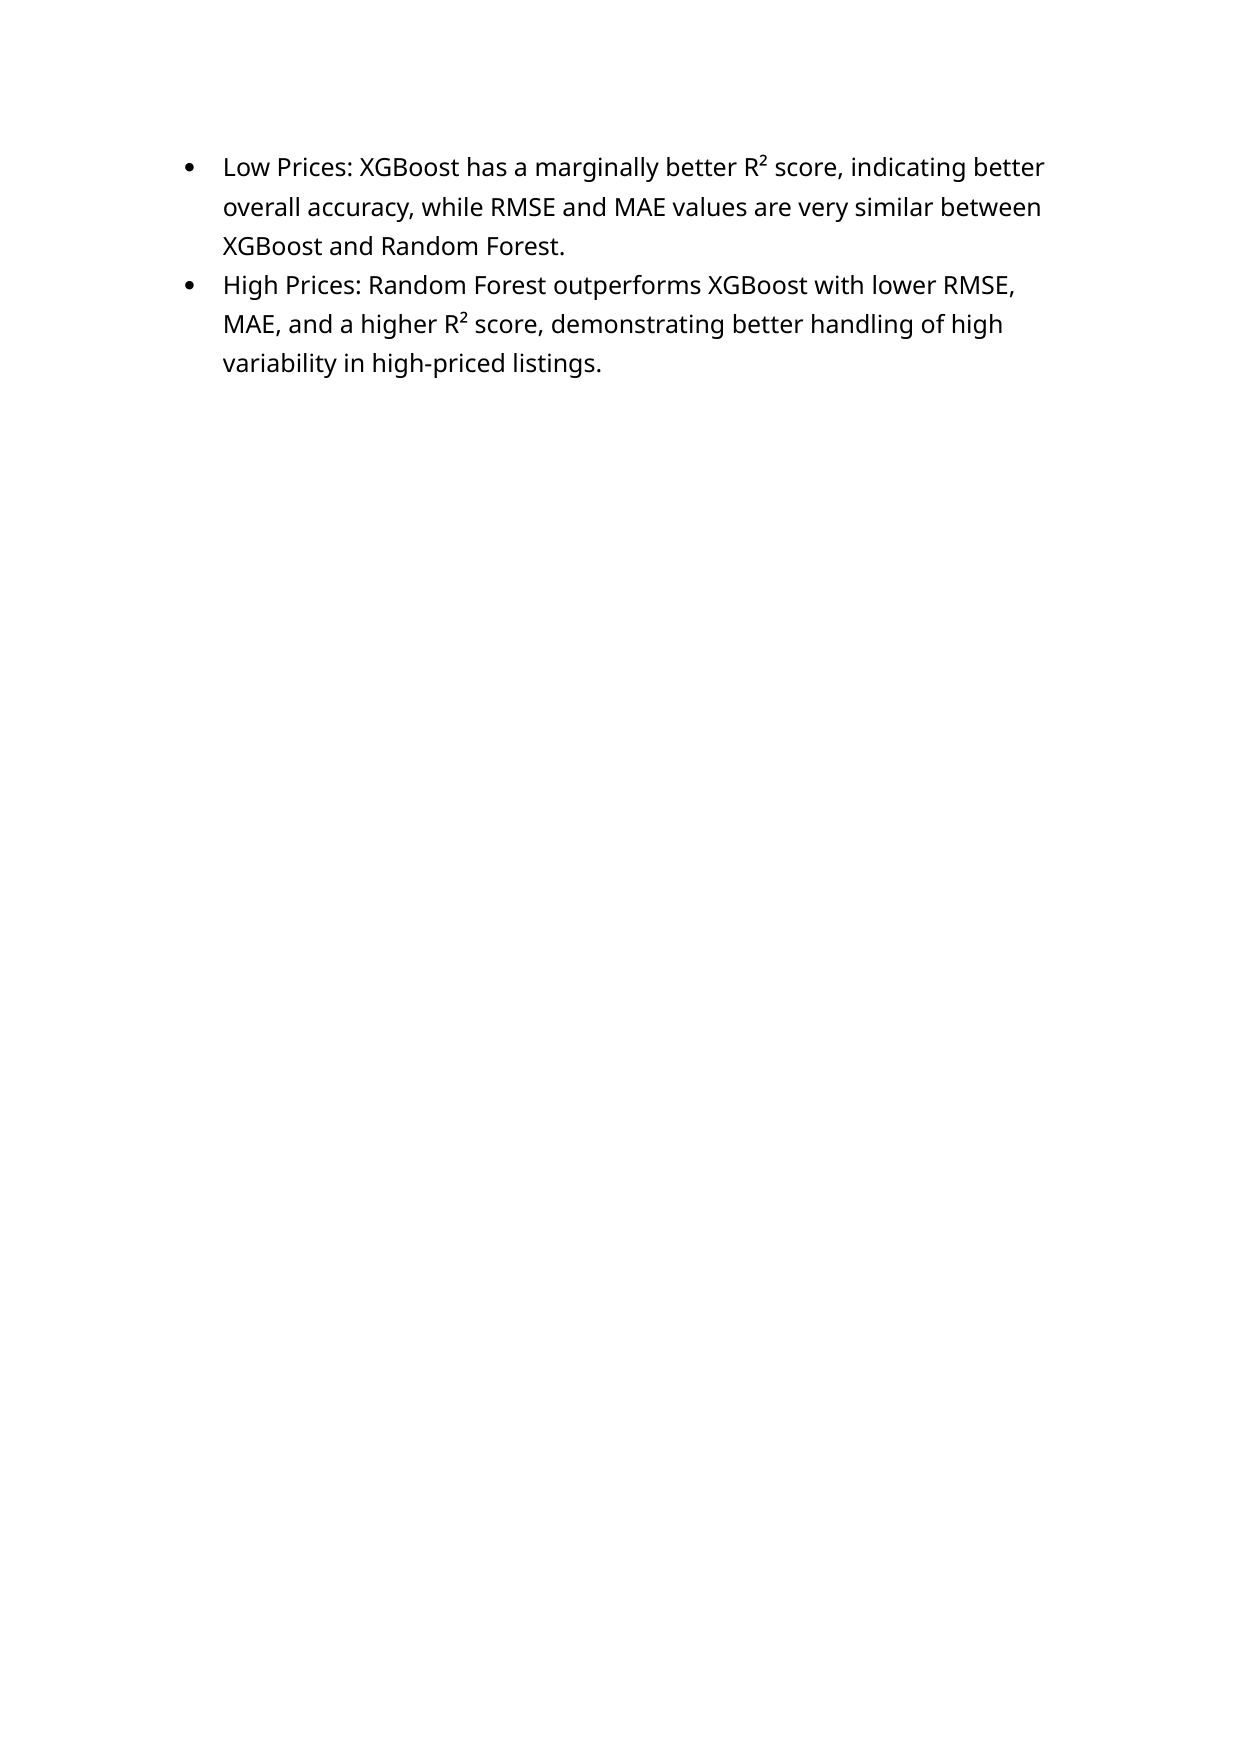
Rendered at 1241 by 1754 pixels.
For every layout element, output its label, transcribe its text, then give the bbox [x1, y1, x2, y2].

list High Prices: Random Forest outperforms XGBoost with lower RMSE, MAE, and a higher R² score, demonstrating better handling of high variability in high-priced listings. [185, 267, 1053, 380]
list Low Prices: XGBoost has a marginally better R² score, indicating better overall accuracy, while RMSE and MAE values are very similar between XGBoost and Random Forest. [185, 150, 1053, 262]
